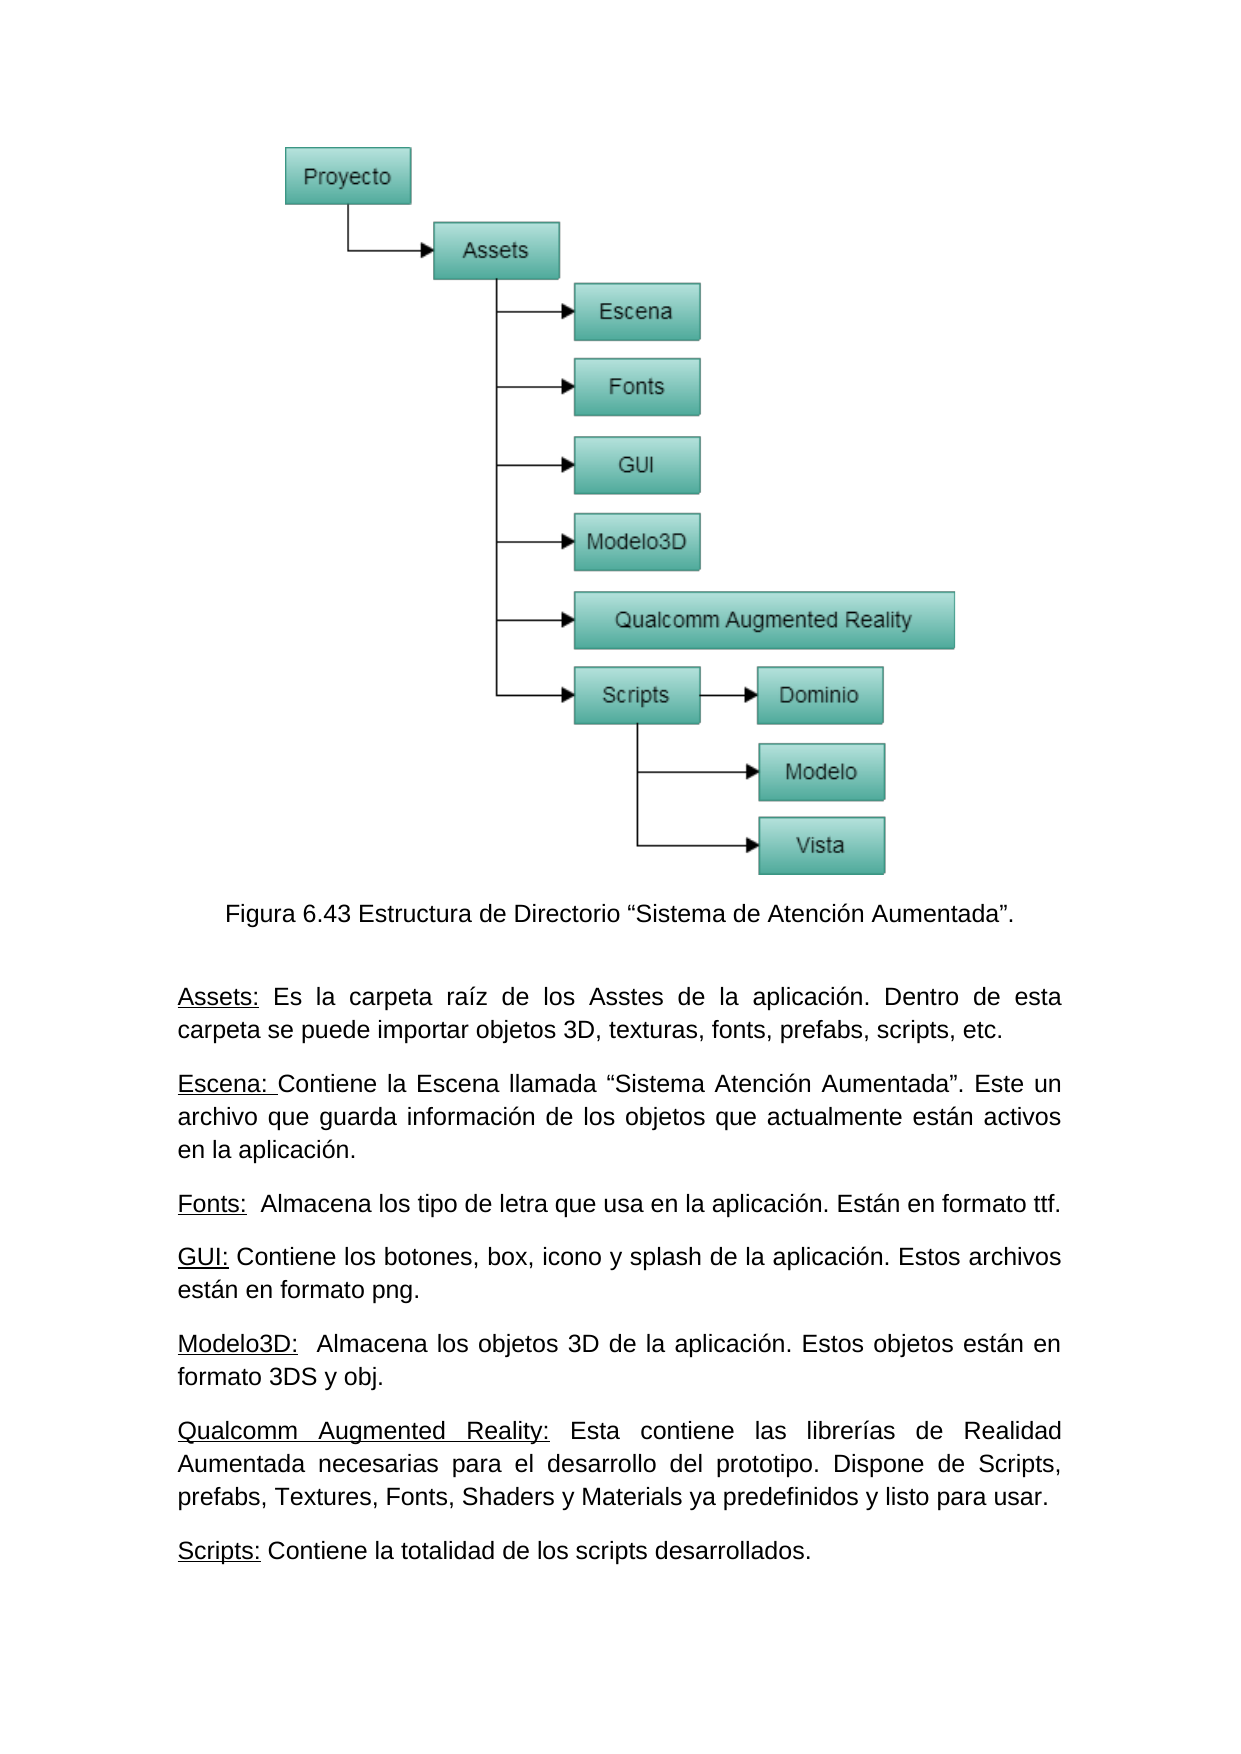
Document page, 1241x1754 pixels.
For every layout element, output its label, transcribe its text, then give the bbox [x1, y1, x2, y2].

text Modelo3D: Almacena los objetos 3D de la aplicación. Estos objetos están en formato 3DS y obj. [177, 1329, 1063, 1391]
text GUI: Contiene los botones, box, icono y splash de la aplicación. Estos archivos están en formato png. [177, 1242, 1063, 1304]
text Fonts: Almacena los tipo de letra que usa en la aplicación. Están en formato ttf. [177, 1188, 1063, 1217]
text Assets: Es la carpeta raíz de los Asstes de la aplicación. Dentro de esta carpeta se puede importar objetos 3D, texturas, fonts, prefabs, scripts, etc. [177, 982, 1063, 1043]
text Figura 6.43 Estructura de Directorio “Sistema de Atención Aumentada”. [177, 899, 1063, 928]
text Escena: Contiene la Escena llamada “Sistema Atención Aumentada”. Este un archivo que guarda información de los objetos que actualmente están activos en la aplicación. [177, 1069, 1063, 1163]
picture [285, 147, 956, 875]
text Scripts: Contiene la totalidad de los scripts desarrollados. [177, 1536, 1063, 1565]
text Qualcomm Augmented Reality: Esta contiene las librerías de Realidad Aumentada necesarias para el desarrollo del prototipo. Dispone de Scripts, prefabs, Textures, Fonts, Shaders y Materials ya predefinidos y listo para usar. [177, 1416, 1063, 1511]
